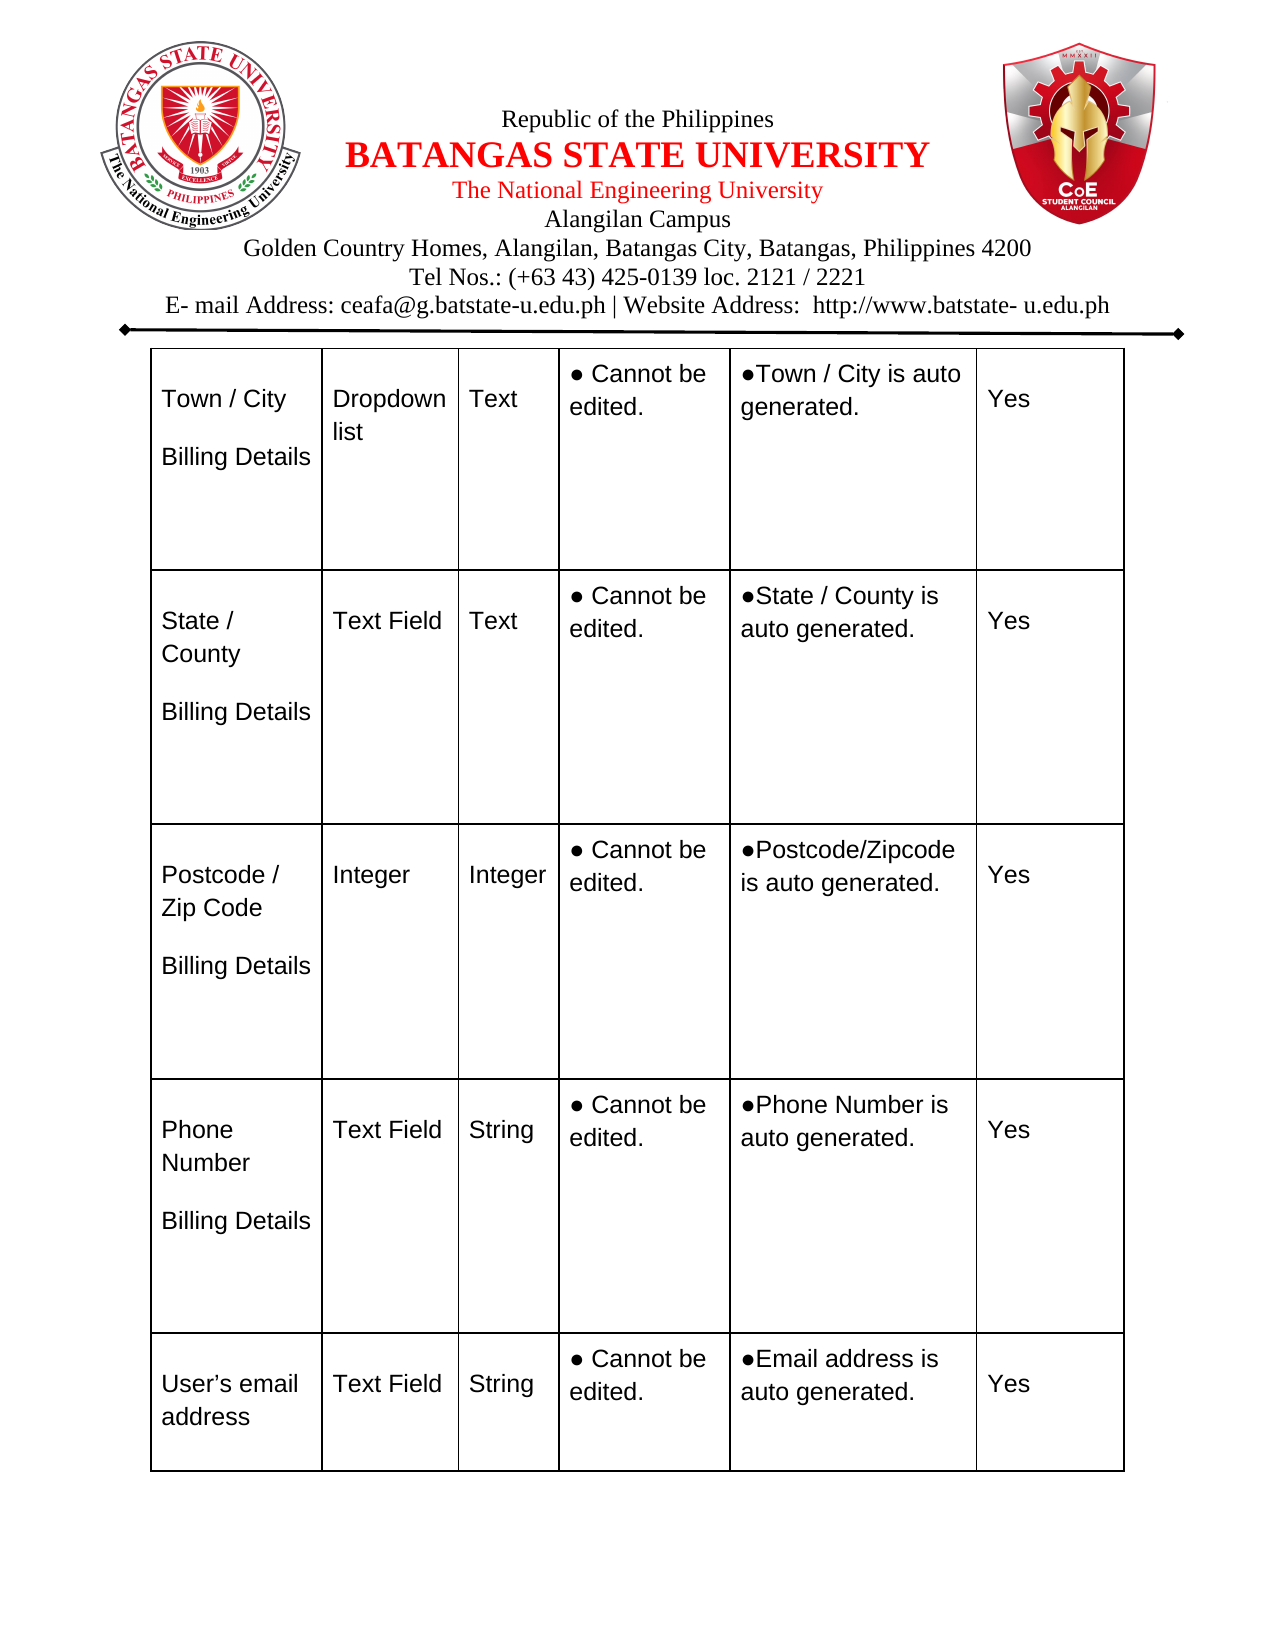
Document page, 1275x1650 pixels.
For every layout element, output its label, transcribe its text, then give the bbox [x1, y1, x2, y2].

table_cell ● Cannot be edited. [560, 571, 729, 823]
table_cell Text [459, 349, 558, 569]
table_cell ●Phone Number is auto generated. [731, 1080, 976, 1332]
picture [957, 12, 1204, 258]
table_cell Integer [459, 825, 558, 1078]
table_cell Yes [977, 825, 1123, 1078]
table_cell ● Cannot be edited. [560, 349, 729, 569]
picture [100, 41, 301, 230]
table_cell String [459, 1334, 558, 1470]
table_cell User’s email address Billing Details [152, 1334, 321, 1470]
table_cell Integer [323, 825, 458, 1078]
table_cell Postcode / Zip Code Billing Details [152, 825, 321, 1078]
table_cell ●State / County is auto generated. [731, 571, 976, 823]
table_cell Phone Number Billing Details [152, 1080, 321, 1332]
table_cell ● Cannot be edited. [560, 1080, 729, 1332]
table_cell ●Town / City is auto generated. [731, 349, 976, 569]
table_cell State / County Billing Details [152, 571, 321, 823]
table_cell String [459, 1080, 558, 1332]
table_cell Text [459, 571, 558, 823]
table_cell Text Field [323, 1080, 458, 1332]
table_cell Yes [977, 571, 1123, 823]
table_cell Yes [977, 349, 1123, 569]
table_cell Text Field [323, 571, 458, 823]
table_cell ●Email address is auto generated. [731, 1334, 976, 1470]
table_cell Yes [977, 1080, 1123, 1332]
table_cell Dropdown list [323, 349, 458, 569]
table_cell Town / City Billing Details [152, 349, 321, 569]
table_cell ● Cannot be edited. [560, 825, 729, 1078]
table_cell ●Postcode/Zipcode is auto generated. [731, 825, 976, 1078]
table_cell ● Cannot be edited. [560, 1334, 729, 1470]
table_cell Yes [977, 1334, 1123, 1470]
table_cell Text Field [323, 1334, 458, 1470]
